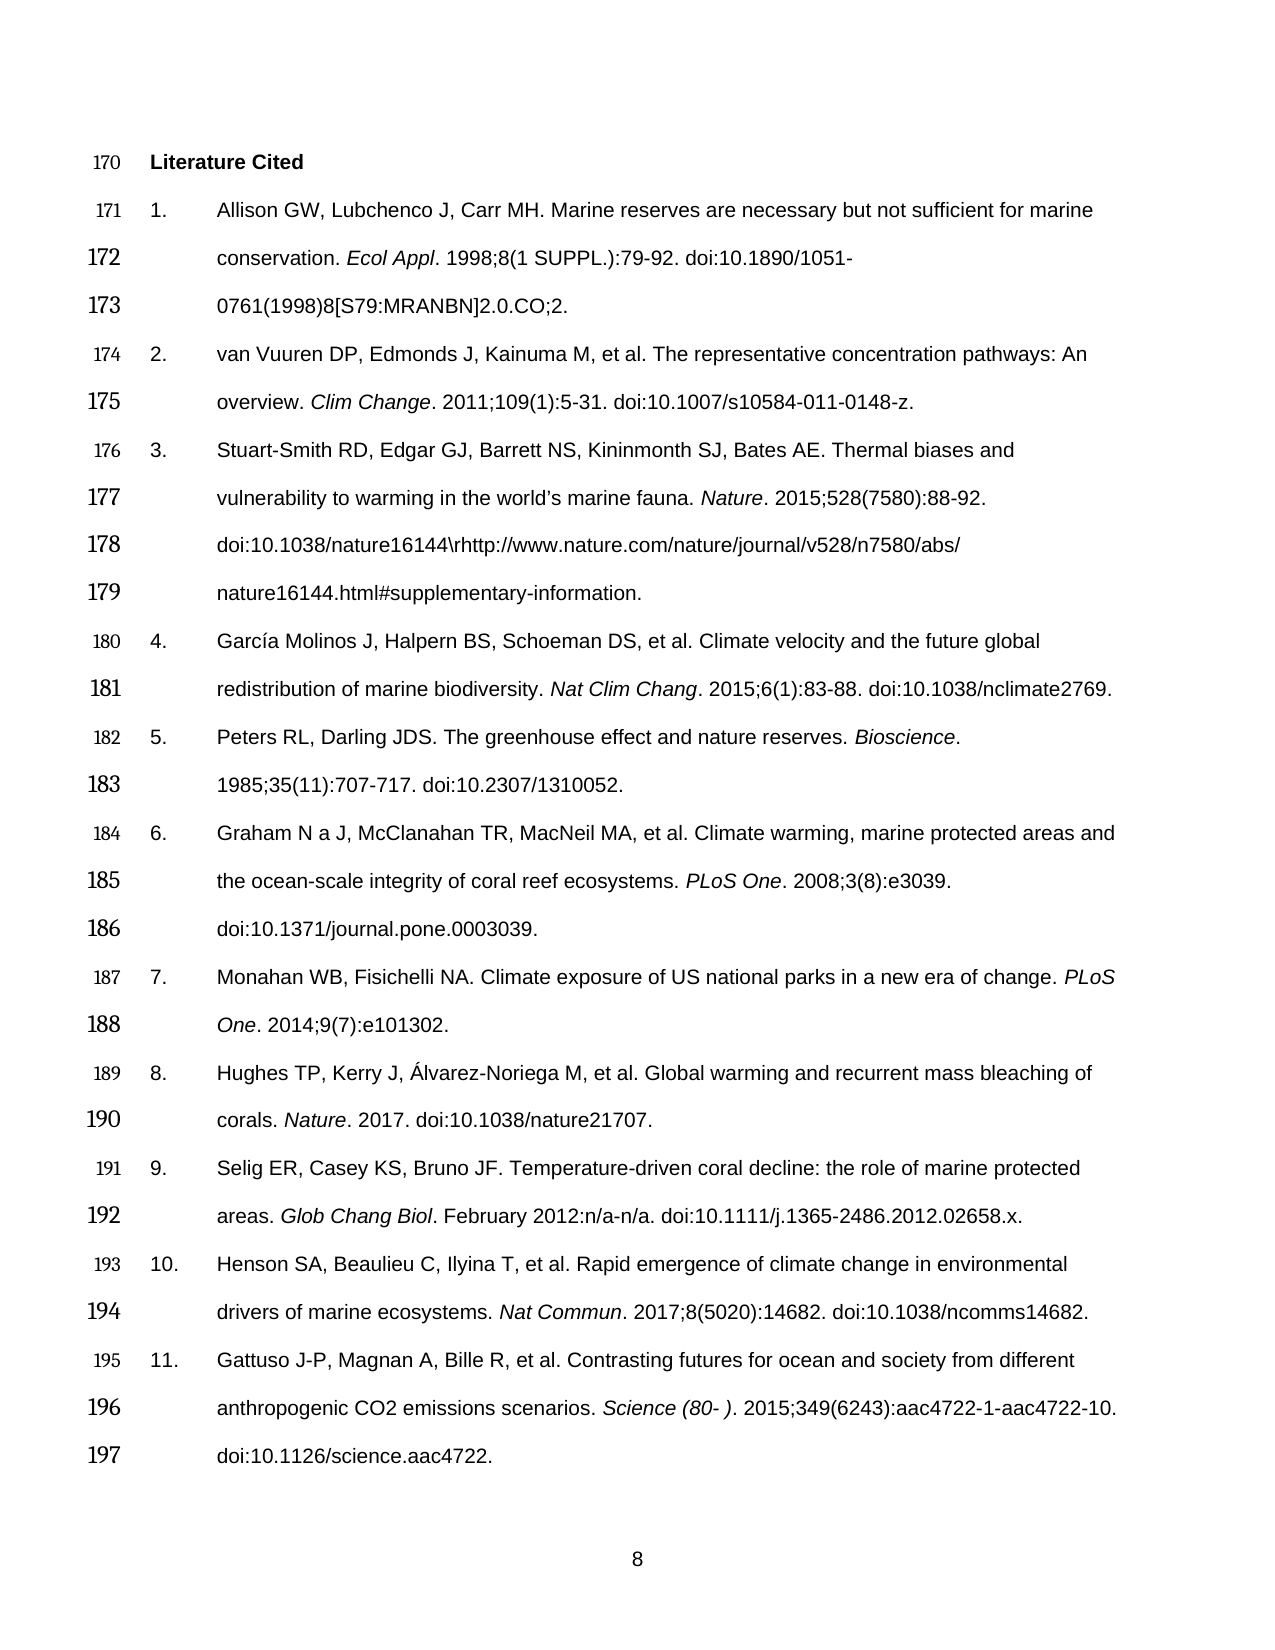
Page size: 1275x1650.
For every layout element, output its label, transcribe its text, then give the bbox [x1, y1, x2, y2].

text 9. Selig ER, Casey KS, Bruno JF. Temperature-driven coral decline: the role of marine protected areas. Glob Chang Biol. February 2012:n/a-n/a. doi:10.1111/j.1365-2486.2012.02658.x. [150, 1156, 1125, 1228]
text 7. Monahan WB, Fisichelli NA. Climate exposure of US national parks in a new era of change. PLoS One. 2014;9(7):e101302. [150, 964, 1125, 1036]
text 2. van Vuuren DP, Edmonds J, Kainuma M, et al. The representative concentration pathways: An overview. Clim Change. 2011;109(1):5-31. doi:10.1007/s10584-011-0148-z. [150, 342, 1125, 413]
text 1. Allison GW, Lubchenco J, Carr MH. Marine reserves are necessary but not sufficient for marine conservation. Ecol Appl. 1998;8(1 SUPPL.):79-92. doi:10.1890/1051-0761(1998)8[S79:MRANBN]2.0.CO;2. [150, 198, 1125, 318]
text 8. Hughes TP, Kerry J, Álvarez-Noriega M, et al. Global warming and recurrent mass bleaching of corals. Nature. 2017. doi:10.1038/nature21707. [150, 1060, 1125, 1132]
text 3. Stuart-Smith RD, Edgar GJ, Barrett NS, Kininmonth SJ, Bates AE. Thermal biases and vulnerability to warming in the world’s marine fauna. Nature. 2015;528(7580):88-92. doi:10.1038/nature16144\rhttp://www.nature.com/nature/journal/v528/n7580/abs/nature16144.html#supplementary-information. [150, 437, 1125, 605]
text 5. Peters RL, Darling JDS. The greenhouse effect and nature reserves. Bioscience. 1985;35(11):707-717. doi:10.2307/1310052. [150, 725, 1125, 797]
text 6. Graham N a J, McClanahan TR, MacNeil MA, et al. Climate warming, marine protected areas and the ocean-scale integrity of coral reef ecosystems. PLoS One. 2008;3(8):e3039. doi:10.1371/journal.pone.0003039. [150, 821, 1125, 941]
text 11. Gattuso J-P, Magnan A, Bille R, et al. Contrasting futures for ocean and society from different anthropogenic CO2 emissions scenarios. Science (80- ). 2015;349(6243):aac4722-1-aac4722-10. doi:10.1126/science.aac4722. [150, 1348, 1125, 1468]
text Literature Cited [150, 150, 1125, 174]
text 10. Henson SA, Beaulieu C, Ilyina T, et al. Rapid emergence of climate change in environmental drivers of marine ecosystems. Nat Commun. 2017;8(5020):14682. doi:10.1038/ncomms14682. [150, 1252, 1125, 1324]
text 4. García Molinos J, Halpern BS, Schoeman DS, et al. Climate velocity and the future global redistribution of marine biodiversity. Nat Clim Chang. 2015;6(1):83-88. doi:10.1038/nclimate2769. [150, 629, 1125, 701]
